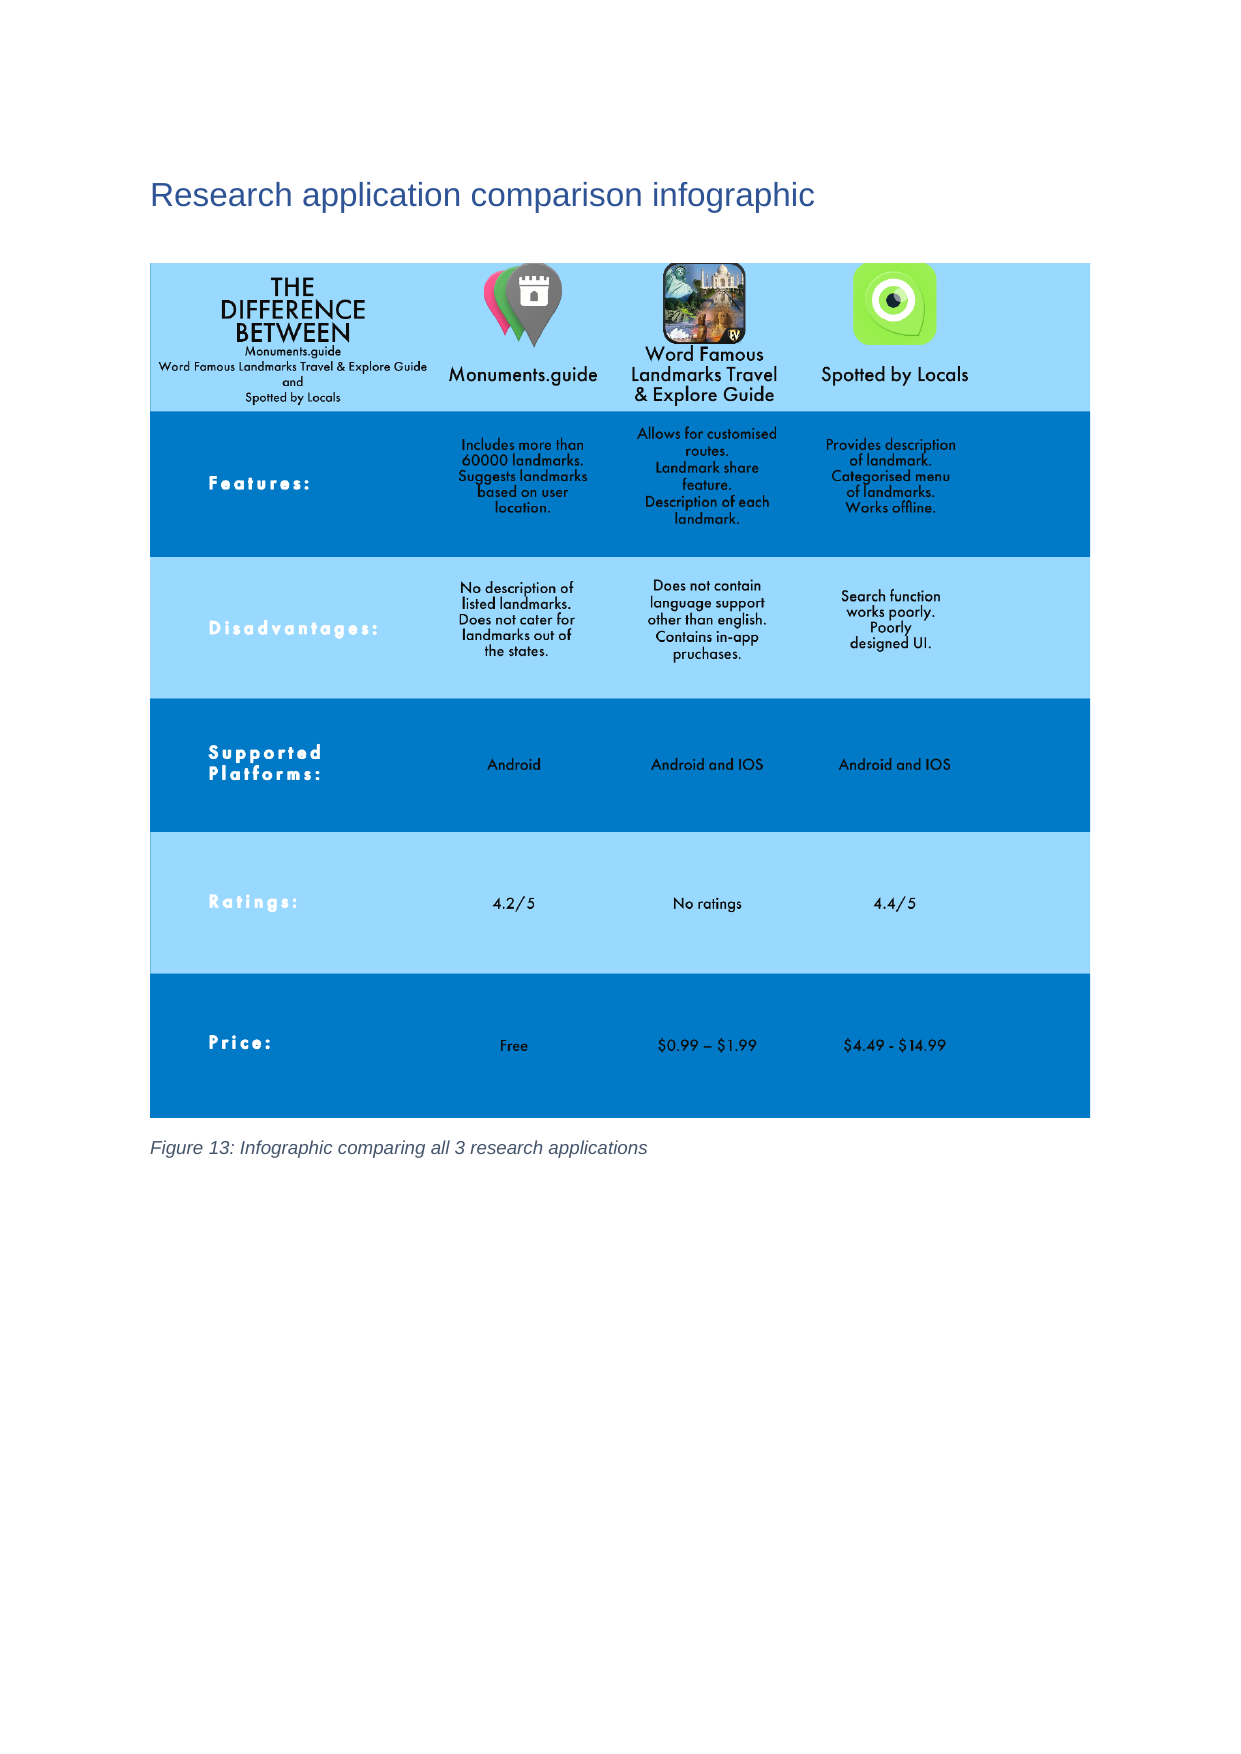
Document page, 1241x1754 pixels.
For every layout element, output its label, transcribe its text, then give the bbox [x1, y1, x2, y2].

picture [150, 263, 1091, 1118]
subtitle Research application comparison infographic [150, 175, 1090, 213]
text Figure 13: Infographic comparing all 3 research applications [150, 1137, 1090, 1158]
